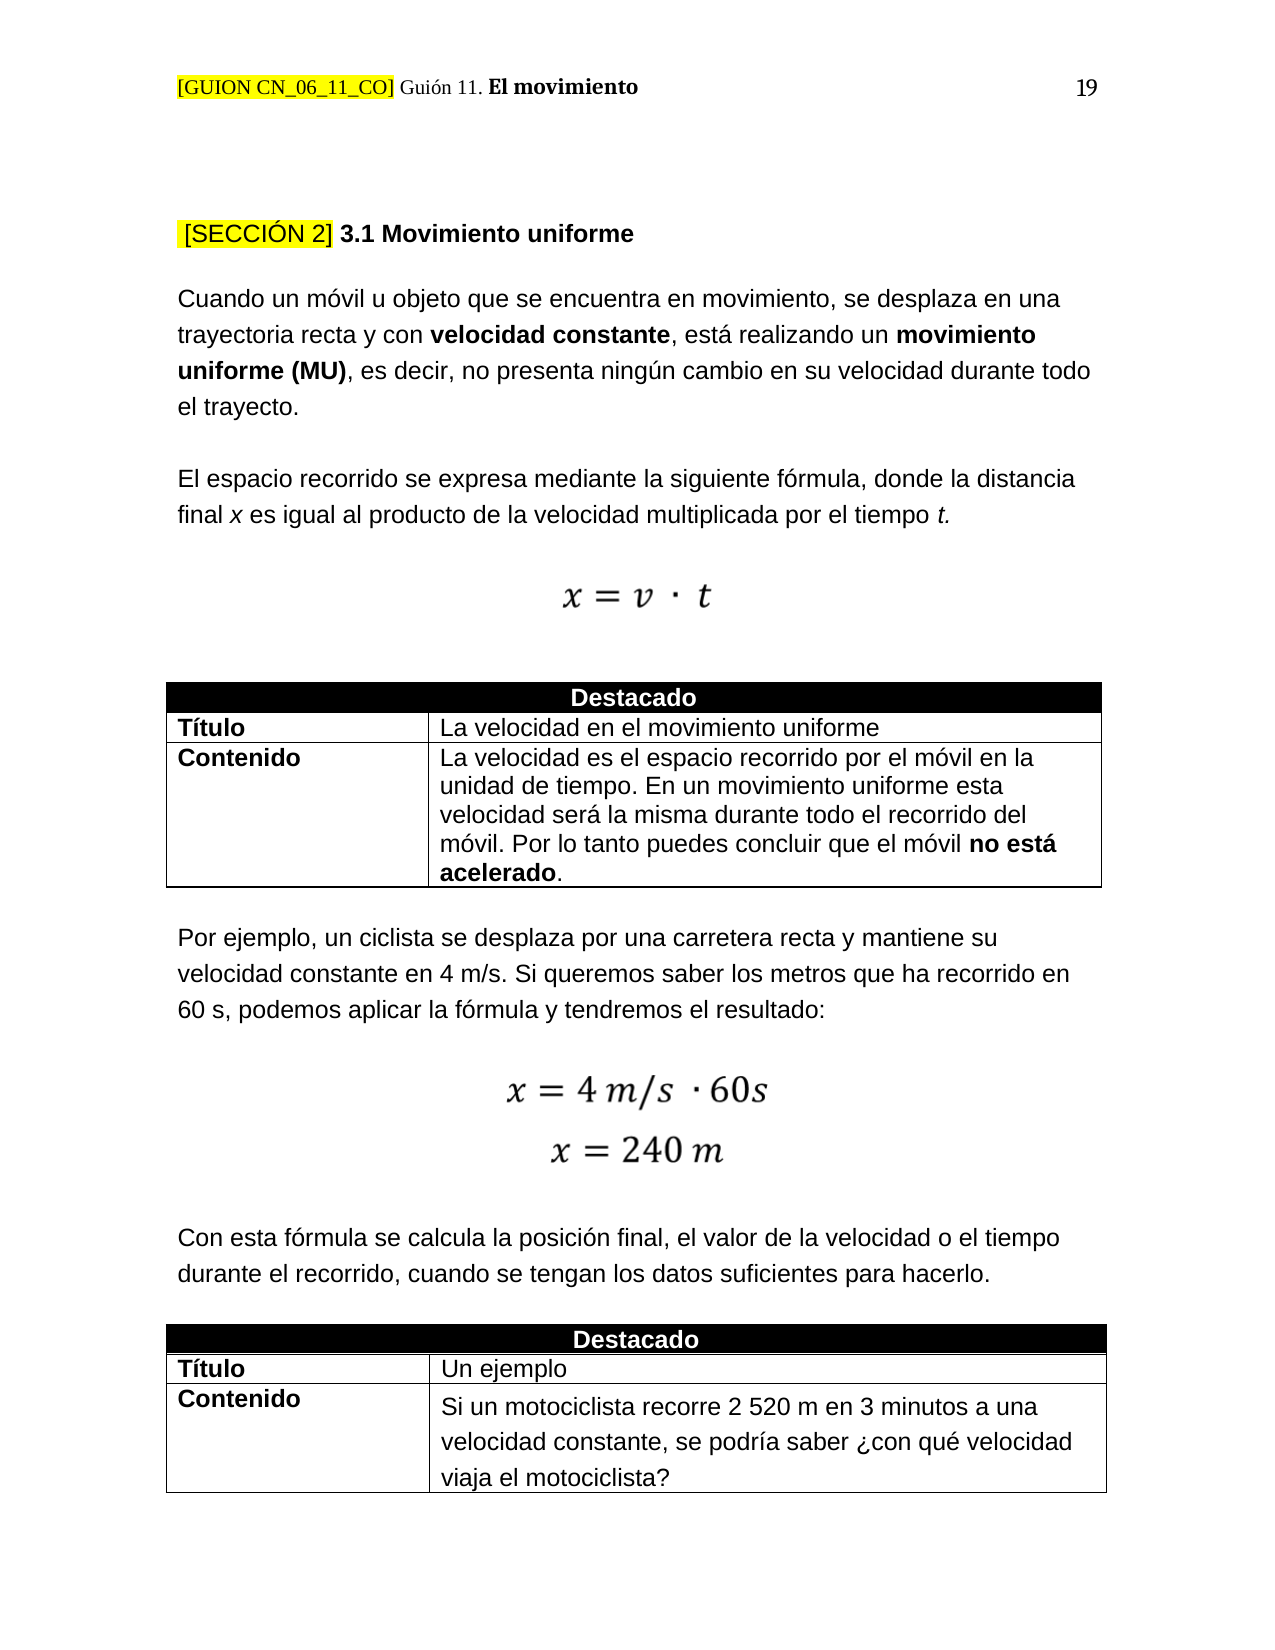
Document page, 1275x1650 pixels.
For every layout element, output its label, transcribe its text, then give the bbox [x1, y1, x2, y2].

table_header Destacado [167, 1325, 1106, 1353]
table_cell La velocidad en el movimiento uniforme [429, 713, 1101, 742]
table_cell Título [167, 713, 428, 742]
text El espacio recorrido se expresa mediante la siguiente fórmula, donde la distancia final x es igual al producto de la velocidad multiplicada por el tiempo t. [177, 457, 1098, 528]
picture [485, 1060, 790, 1180]
table_cell Título [167, 1355, 429, 1383]
table_cell Un ejemplo [430, 1355, 1106, 1383]
table_header Destacado [167, 683, 1101, 712]
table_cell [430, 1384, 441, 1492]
picture [541, 564, 734, 625]
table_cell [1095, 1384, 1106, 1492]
table_cell Contenido [167, 743, 428, 886]
text Con esta fórmula se calcula la posición final, el valor de la velocidad o el tiempo durante el recorrido, cuando se tengan los datos suficientes para hacerlo. [177, 1216, 1098, 1288]
text [SECCIÓN 2] 3.1 Movimiento uniforme [177, 219, 1098, 248]
table_cell La velocidad es el espacio recorrido por el móvil en la unidad de tiempo. En un movimiento uniforme esta velocidad será la misma durante todo el recorrido del móvil. Por lo tanto puedes concluir que el móvil no está acelerado. [429, 743, 1101, 886]
text Cuando un móvil u objeto que se encuentra en movimiento, se desplaza en una trayectoria recta y con velocidad constante, está realizando un movimiento uniforme (MU), es decir, no presenta ningún cambio en su velocidad durante todo el trayecto. [177, 277, 1098, 421]
text Por ejemplo, un ciclista se desplaza por una carretera recta y mantiene su velocidad constante en 4 m/s. Si queremos saber los metros que ha recorrido en 60 s, podemos aplicar la fórmula y tendremos el resultado: [177, 916, 1098, 1024]
table_cell Contenido [167, 1384, 429, 1492]
